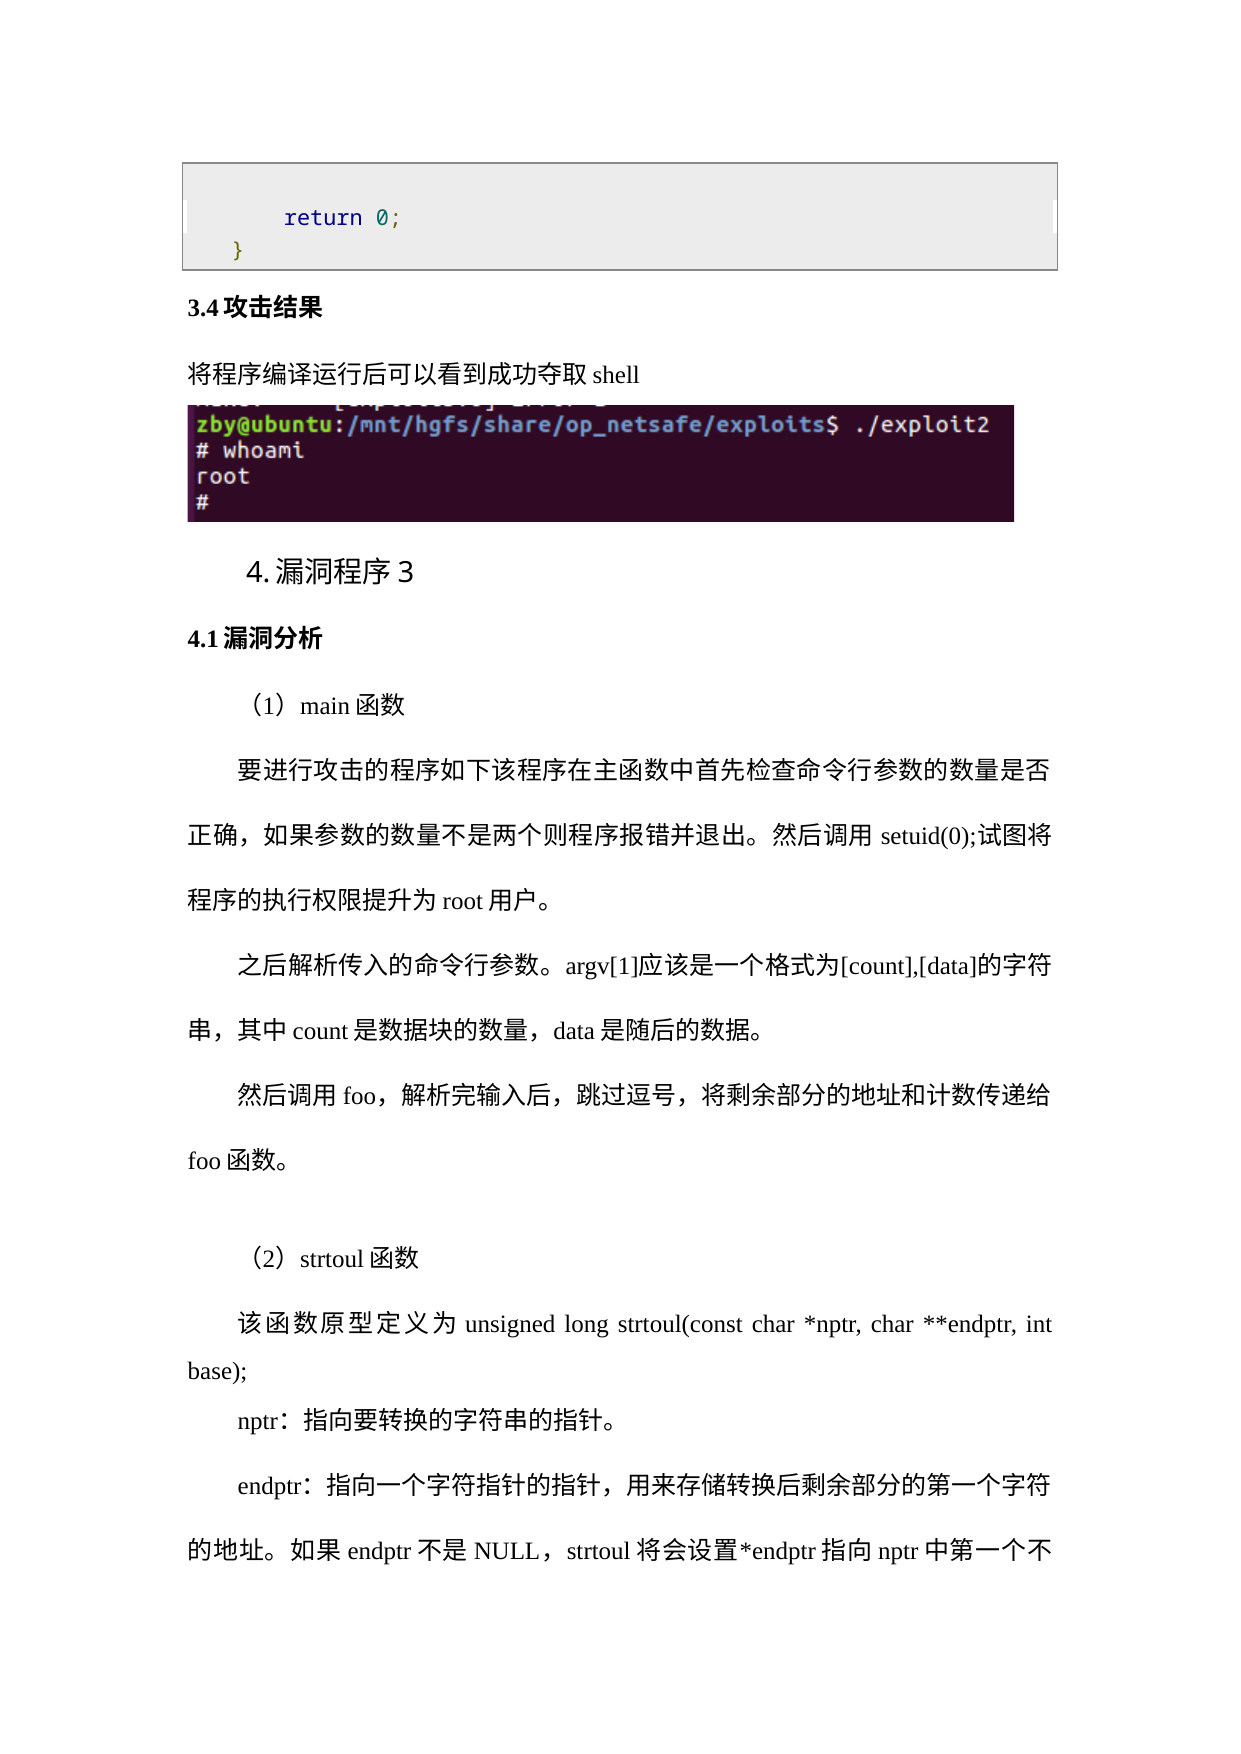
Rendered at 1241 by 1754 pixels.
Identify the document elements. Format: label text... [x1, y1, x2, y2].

text （2）strtoul函数 [187, 1224, 1053, 1289]
text 该函数原型定义为unsigned long strtoul(const char *nptr, char **endptr, int base); [187, 1289, 1053, 1386]
text 要进行攻击的程序如下该程序在主函数中首先检查命令行参数的数量是否正确，如果参数的数量不是两个则程序报错并退出。然后调用setuid(0);试图将程序的执行权限提升为root用户。 [187, 736, 1053, 931]
text 之后解析传入的命令行参数。argv[1]应该是一个格式为[count],[data]的字符串，其中count是数据块的数量，data是随后的数据。 [187, 931, 1053, 1061]
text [187, 1451, 1053, 1581]
picture [187, 405, 1015, 522]
text （1）main函数 [187, 671, 1053, 736]
text 将程序编译运行后可以看到成功夺取shell [187, 340, 1053, 405]
text 3.4攻击结果 [187, 273, 1053, 338]
list 漏洞程序3 [187, 537, 1053, 602]
text nptr：指向要转换的字符串的指针。 [187, 1386, 1053, 1451]
text return 0; [187, 200, 1053, 227]
text 4.1漏洞分析 [187, 604, 1053, 669]
text } [183, 227, 1057, 269]
text 然后调用foo，解析完输入后，跳过逗号，将剩余部分的地址和计数传递给foo函数。 [187, 1061, 1053, 1191]
